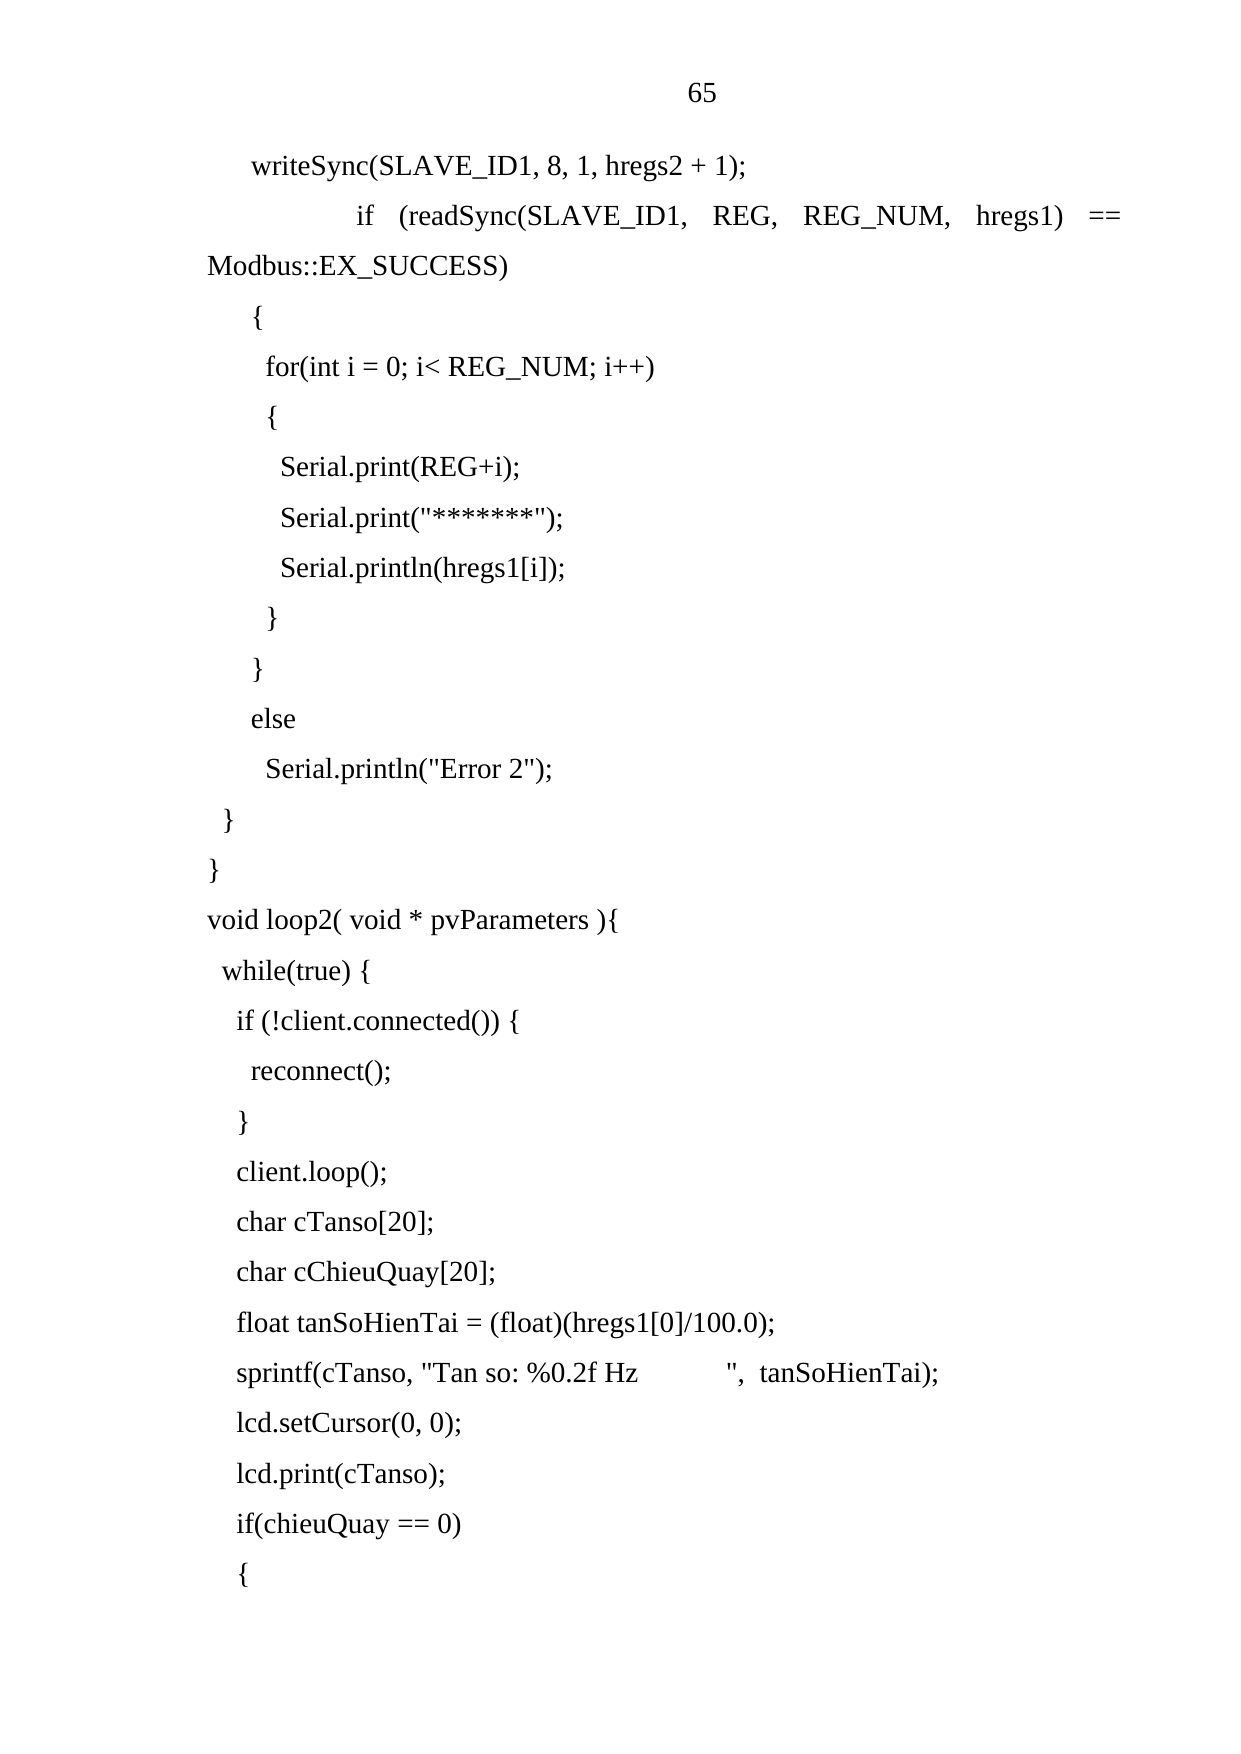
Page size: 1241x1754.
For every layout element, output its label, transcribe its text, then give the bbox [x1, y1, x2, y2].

text writeSync(SLAVE_ID1, 8, 1, hregs2 + 1); [207, 148, 1122, 181]
text { [207, 1556, 1122, 1590]
text else [207, 701, 1122, 735]
text char cChieuQuay[20]; [207, 1254, 1122, 1288]
text void loop2( void * pvParameters ){ [207, 902, 1122, 936]
text } [207, 802, 1122, 835]
text Serial.println("Error 2"); [207, 751, 1122, 785]
text reconnect(); [207, 1053, 1122, 1087]
text if(chieuQuay == 0) [207, 1506, 1122, 1540]
text if (!client.connected()) { [207, 1003, 1122, 1037]
text Serial.print(REG+i); [207, 449, 1122, 483]
text } [207, 601, 1122, 634]
text client.loop(); [207, 1154, 1122, 1187]
text Serial.println(hregs1[i]); [207, 550, 1122, 584]
text Serial.print("*******"); [207, 500, 1122, 533]
text lcd.setCursor(0, 0); [207, 1406, 1122, 1439]
text } [207, 651, 1122, 684]
text lcd.print(cTanso); [207, 1456, 1122, 1489]
text { [207, 399, 1122, 433]
text sprintf(cTanso, "Tan so: %0.2f Hz ", tanSoHienTai); [207, 1355, 1122, 1389]
text if (readSync(SLAVE_ID1, REG, REG_NUM, hregs1) == Modbus::EX_SUCCESS) [207, 198, 1122, 282]
text } [207, 852, 1122, 886]
text for(int i = 0; i< REG_NUM; i++) [207, 349, 1122, 382]
text float tanSoHienTai = (float)(hregs1[0]/100.0); [207, 1305, 1122, 1338]
text while(true) { [207, 953, 1122, 986]
text { [207, 299, 1122, 332]
text } [207, 1104, 1122, 1137]
text char cTanso[20]; [207, 1204, 1122, 1238]
